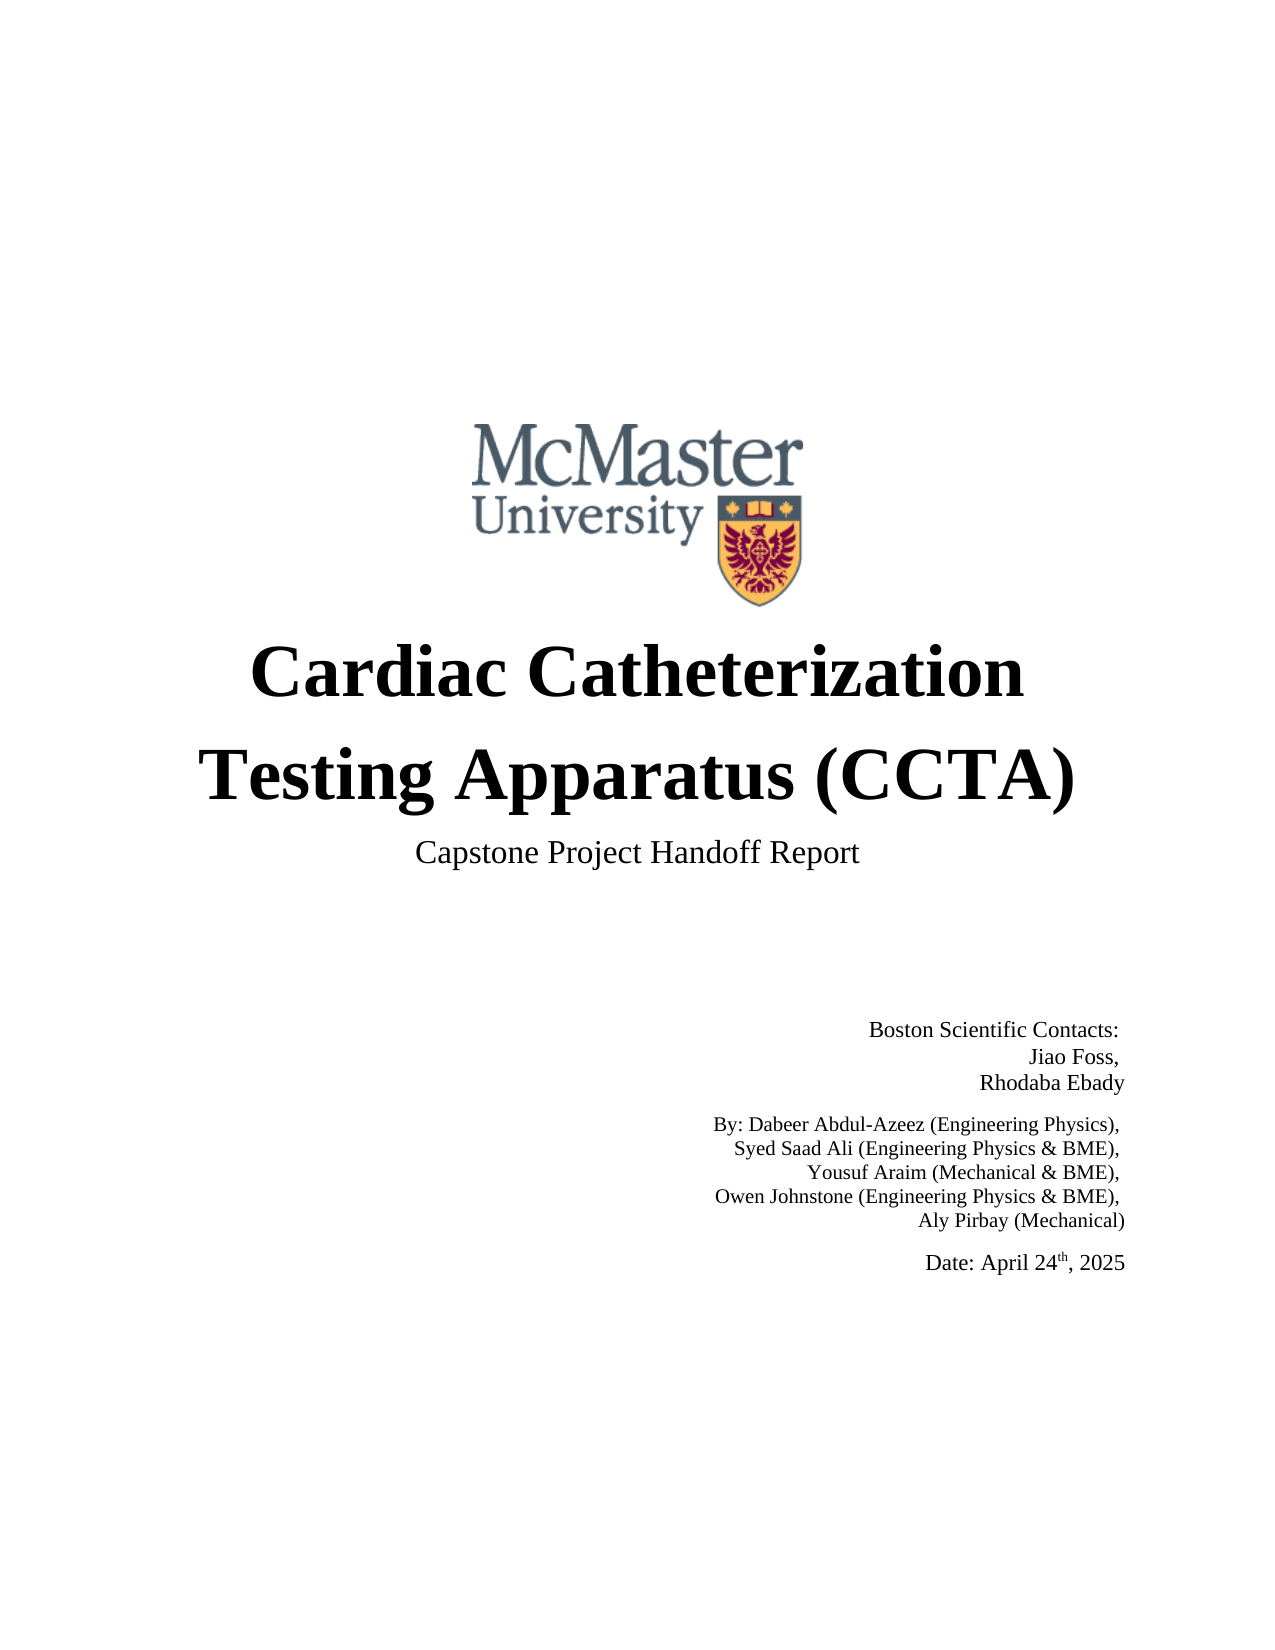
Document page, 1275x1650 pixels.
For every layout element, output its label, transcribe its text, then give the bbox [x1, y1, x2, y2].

title Testing Apparatus (CCTA) [150, 729, 1125, 816]
text By: Dabeer Abdul-Azeez (Engineering Physics), Syed Saad Ali (Engineering Physics & BME), Yousuf Araim (Mechanical & BME), Owen Johnstone (Engineering Physics & BME), Aly Pirbay (Mechanical) [337, 1112, 1125, 1232]
title Boston Scientific Contacts: Jiao Foss, Rhodaba Ebady [150, 1016, 1125, 1095]
title Cardiac Catheterization [150, 626, 1125, 713]
subtitle Capstone Project Handoff Report [150, 832, 1125, 871]
picture [472, 424, 804, 610]
text Date: April 24th, 2025 [150, 1249, 1125, 1275]
